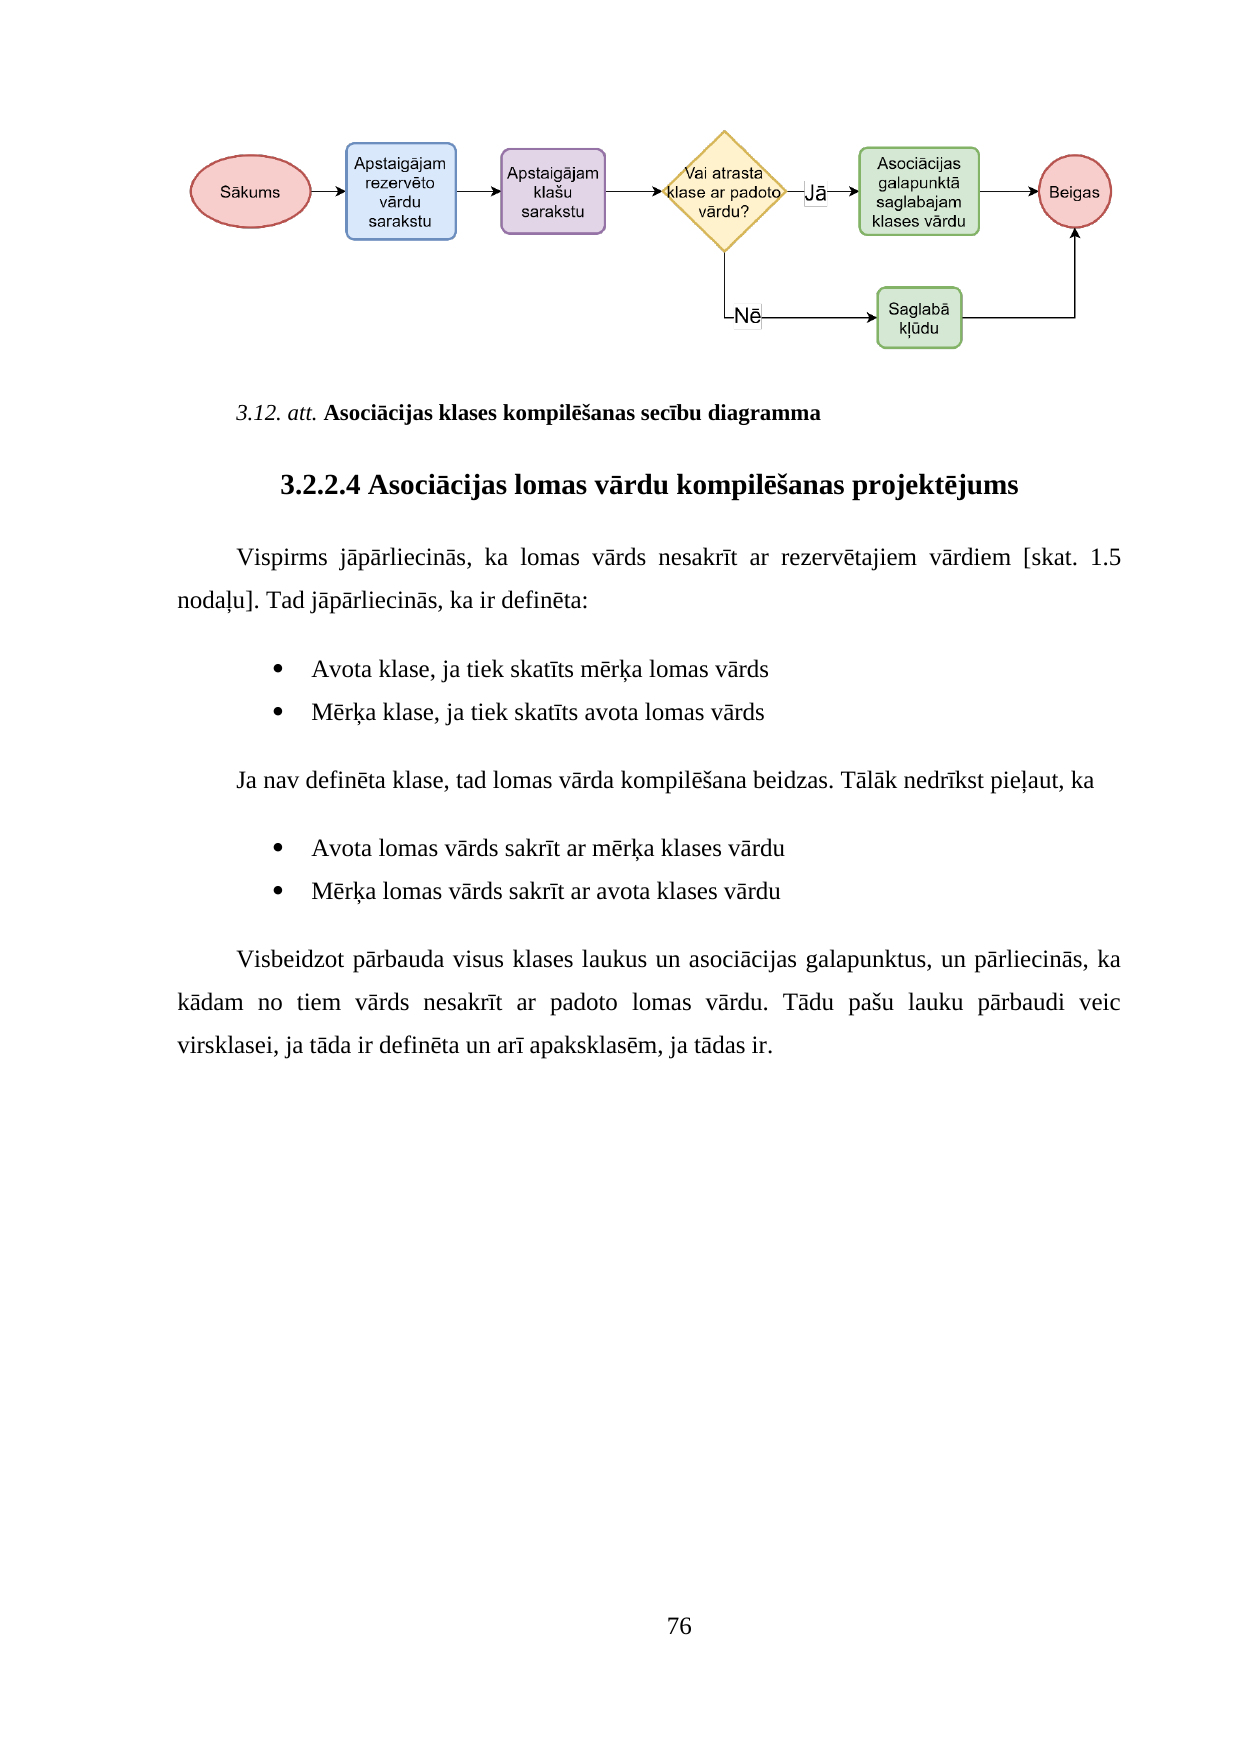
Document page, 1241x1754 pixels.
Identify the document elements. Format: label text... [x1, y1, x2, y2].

list Mērķa klase, ja tiek skatīts avota lomas vārds [273, 697, 1122, 726]
list Avota klase, ja tiek skatīts mērķa lomas vārds [273, 654, 1122, 682]
text Ja nav definēta klase, tad lomas vārda kompilēšana beidzas. Tālāk nedrīkst pieļaut, ka [177, 765, 1122, 794]
text Vispirms jāpārliecinās, ka lomas vārds nesakrīt ar rezervētajiem vārdiem [skat. 1.5 nodaļu]. Tad jāpārliecinās, ka ir definēta: [177, 542, 1122, 614]
picture [177, 118, 1123, 360]
text Visbeidzot pārbauda visus klases laukus un asociācijas galapunktus, un pārliecinās, ka kādam no tiem vārds nesakrīt ar padoto lomas vārdu. Tādu pašu lauku pārbaudi veic virsklasei, ja tāda ir definēta un arī apaksklasēm, ja tādas ir. [177, 944, 1122, 1059]
text 3.12. att. Asociācijas klases kompilēšanas secību diagramma [177, 398, 1122, 425]
list Mērķa lomas vārds sakrīt ar avota klases vārdu [273, 876, 1122, 905]
list Avota lomas vārds sakrīt ar mērķa klases vārdu [273, 833, 1122, 862]
subtitle 3.2.2.4 Asociācijas lomas vārdu kompilēšanas projektējums [177, 467, 1122, 501]
